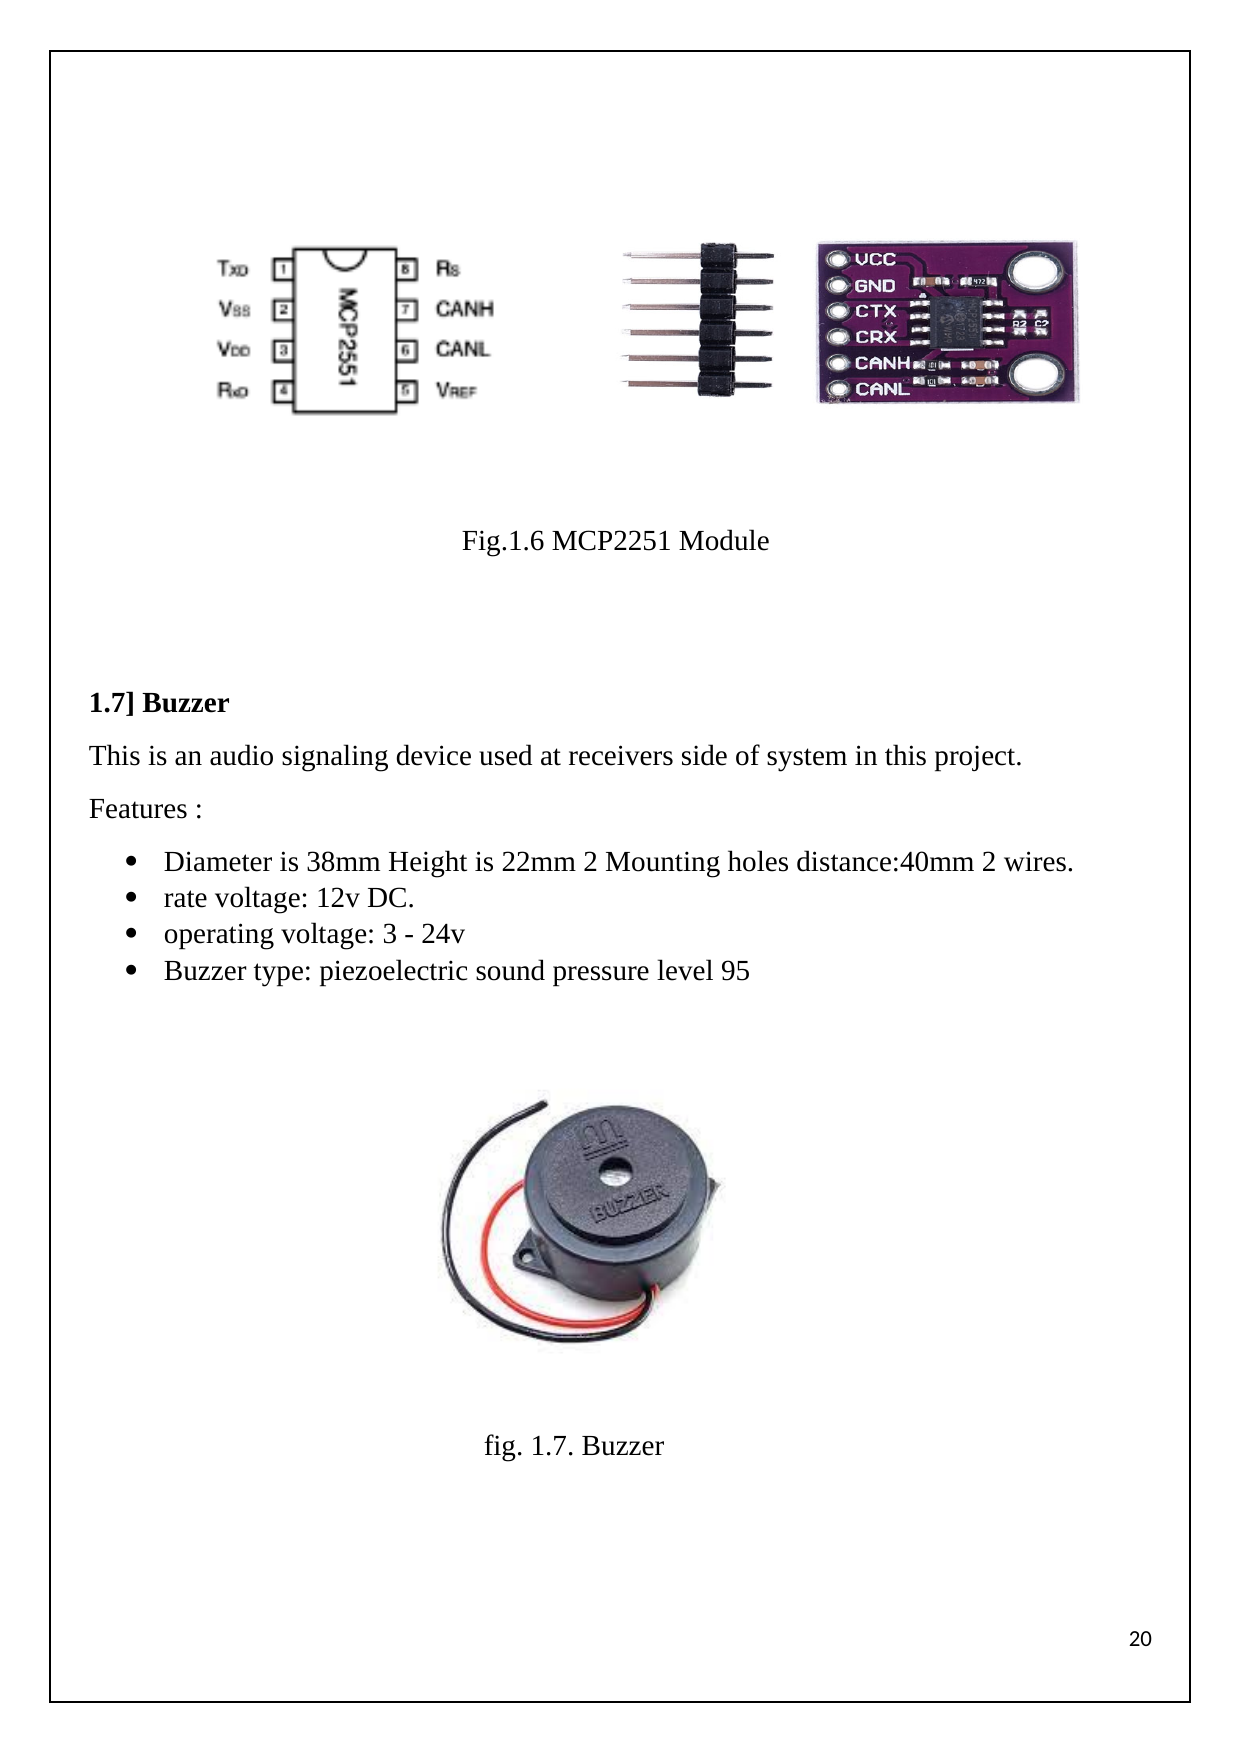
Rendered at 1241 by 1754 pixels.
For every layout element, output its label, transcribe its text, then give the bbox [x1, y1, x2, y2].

list rate voltage: 12v DC. [126, 880, 1152, 914]
text This is an audio signaling device used at receivers side of system in this project. [89, 738, 1152, 772]
list operating voltage: 3 - 24v [126, 917, 1152, 950]
picture [157, 177, 536, 473]
text Features : [89, 791, 1152, 825]
picture [413, 1041, 756, 1384]
text 1.7] Buzzer [89, 686, 1152, 719]
picture [615, 143, 1084, 492]
text fig. 1.7. Buzzer [89, 1428, 1152, 1462]
list Diameter is 38mm Height is 22mm 2 Mounting holes distance:40mm 2 wires. [126, 844, 1152, 878]
text Fig.1.6 MCP2251 Module [89, 523, 1152, 556]
list Buzzer type: piezoelectric sound pressure level 95 [126, 953, 1152, 986]
